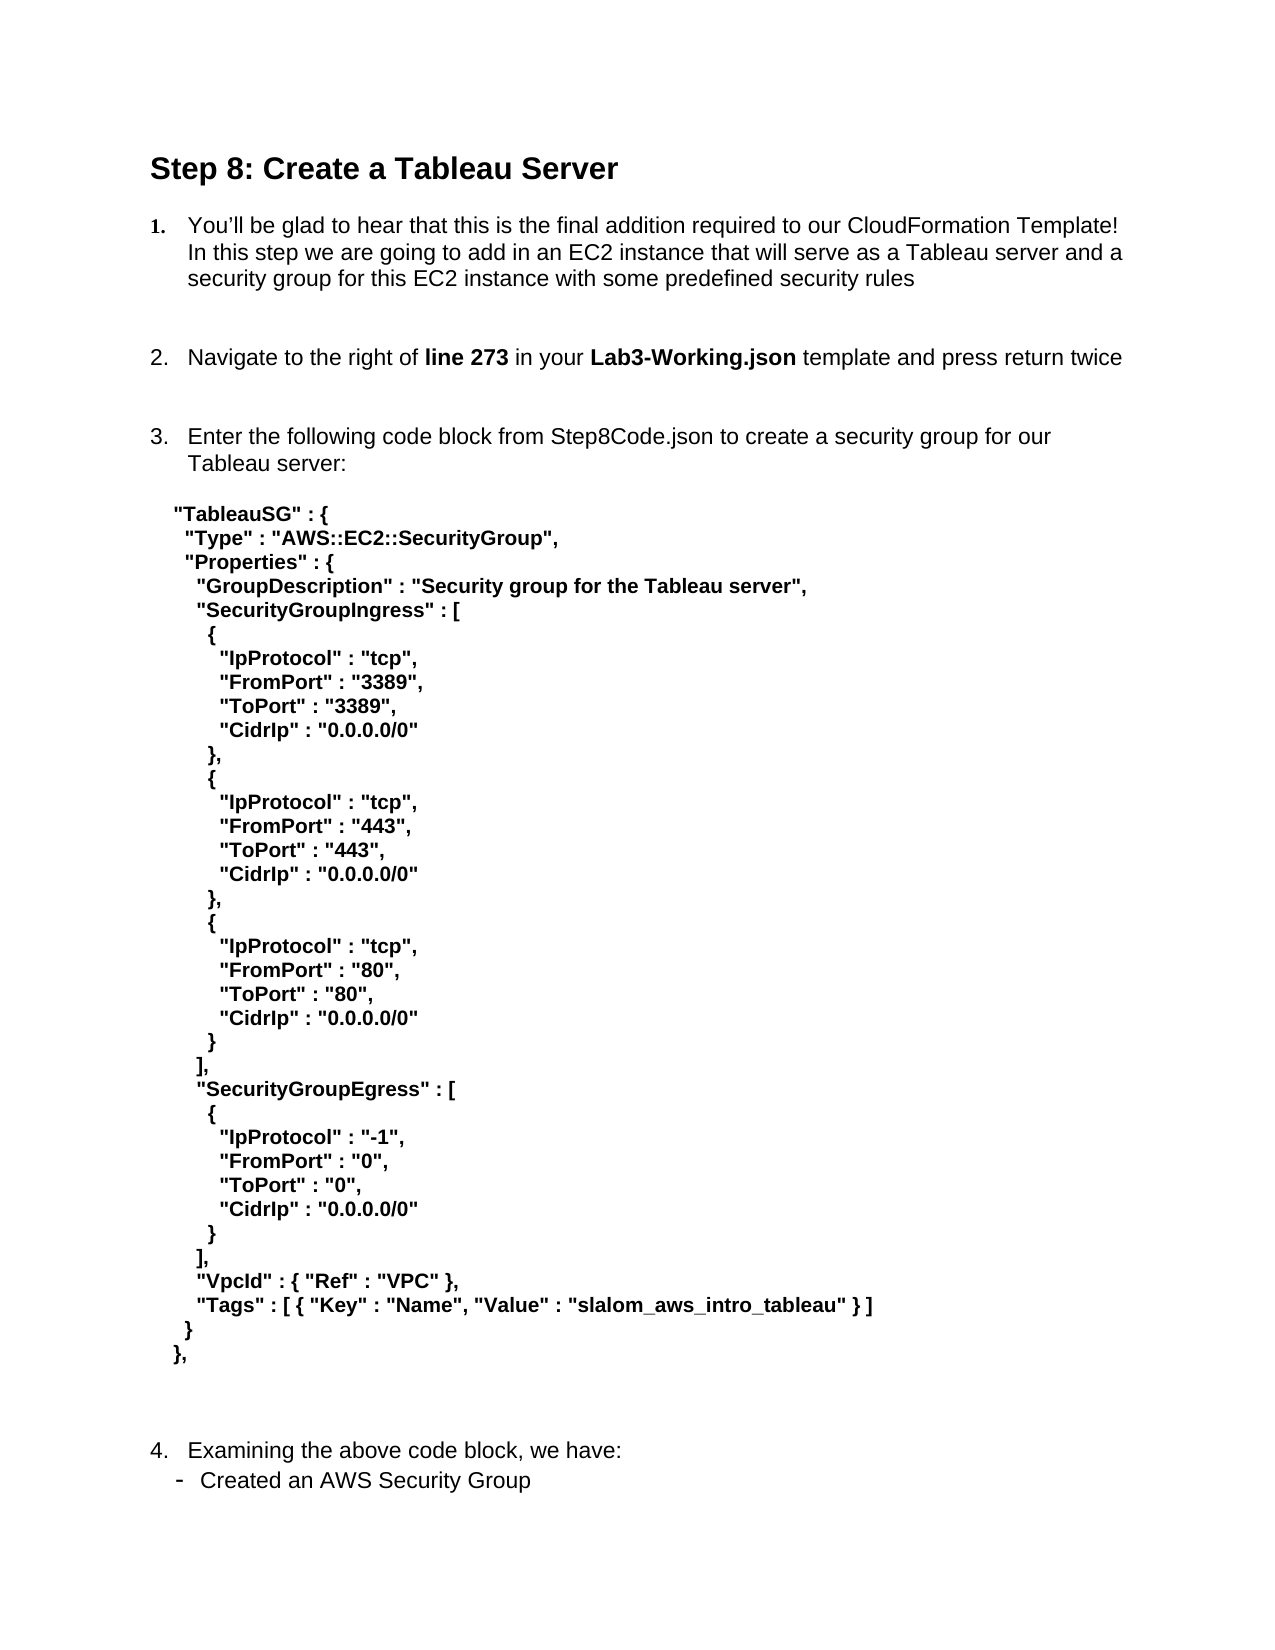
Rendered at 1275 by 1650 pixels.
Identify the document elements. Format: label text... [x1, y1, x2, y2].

text "SecurityGroupEgress" : [ [150, 1077, 1125, 1101]
list Examining the above code block, we have: [150, 1437, 1125, 1463]
text "IpProtocol" : "-1", [150, 1125, 1125, 1149]
text "ToPort" : "80", [150, 981, 1125, 1005]
list Created an AWS Security Group [175, 1463, 1125, 1494]
text }, [150, 1341, 1125, 1365]
text }, [150, 742, 1125, 766]
text } [150, 1029, 1125, 1053]
text } [150, 1317, 1125, 1341]
text { [150, 622, 1125, 646]
text "GroupDescription" : "Security group for the Tableau server", [150, 574, 1125, 598]
text { [150, 766, 1125, 790]
text "CidrIp" : "0.0.0.0/0" [150, 718, 1125, 742]
text "FromPort" : "443", [150, 814, 1125, 838]
text "ToPort" : "0", [150, 1173, 1125, 1197]
text "Properties" : { [150, 550, 1125, 574]
text "IpProtocol" : "tcp", [150, 933, 1125, 957]
text "ToPort" : "443", [150, 838, 1125, 862]
text Step 8: Create a Tableau Server [150, 150, 1125, 186]
text { [150, 909, 1125, 933]
text "CidrIp" : "0.0.0.0/0" [150, 1197, 1125, 1221]
text "FromPort" : "3389", [150, 670, 1125, 694]
text "Tags" : [ { "Key" : "Name", "Value" : "slalom_aws_intro_tableau" } ] [150, 1293, 1125, 1317]
list You’ll be glad to hear that this is the final addition required to our CloudFormation Template! In this step we are going to add in an EC2 instance that will serve as a Tableau server and a security group for this EC2 instance with some predefined security rules [150, 212, 1125, 291]
text "TableauSG" : { [150, 502, 1125, 526]
text "Type" : "AWS::EC2::SecurityGroup", [150, 526, 1125, 550]
text ], [150, 1053, 1125, 1077]
text "SecurityGroupIngress" : [ [150, 598, 1125, 622]
list Enter the following code block from Step8Code.json to create a security group for our Tableau server: [150, 423, 1125, 476]
text "FromPort" : "80", [150, 957, 1125, 981]
text "IpProtocol" : "tcp", [150, 790, 1125, 814]
text } [150, 1221, 1125, 1245]
list Navigate to the right of line 273 in your Lab3-Working.json template and press return twice [150, 344, 1125, 370]
text "CidrIp" : "0.0.0.0/0" [150, 862, 1125, 886]
text "CidrIp" : "0.0.0.0/0" [150, 1005, 1125, 1029]
text ], [150, 1245, 1125, 1269]
text "ToPort" : "3389", [150, 694, 1125, 718]
text { [150, 1101, 1125, 1125]
text "IpProtocol" : "tcp", [150, 646, 1125, 670]
text "FromPort" : "0", [150, 1149, 1125, 1173]
text "VpcId" : { "Ref" : "VPC" }, [150, 1269, 1125, 1293]
text }, [150, 886, 1125, 909]
